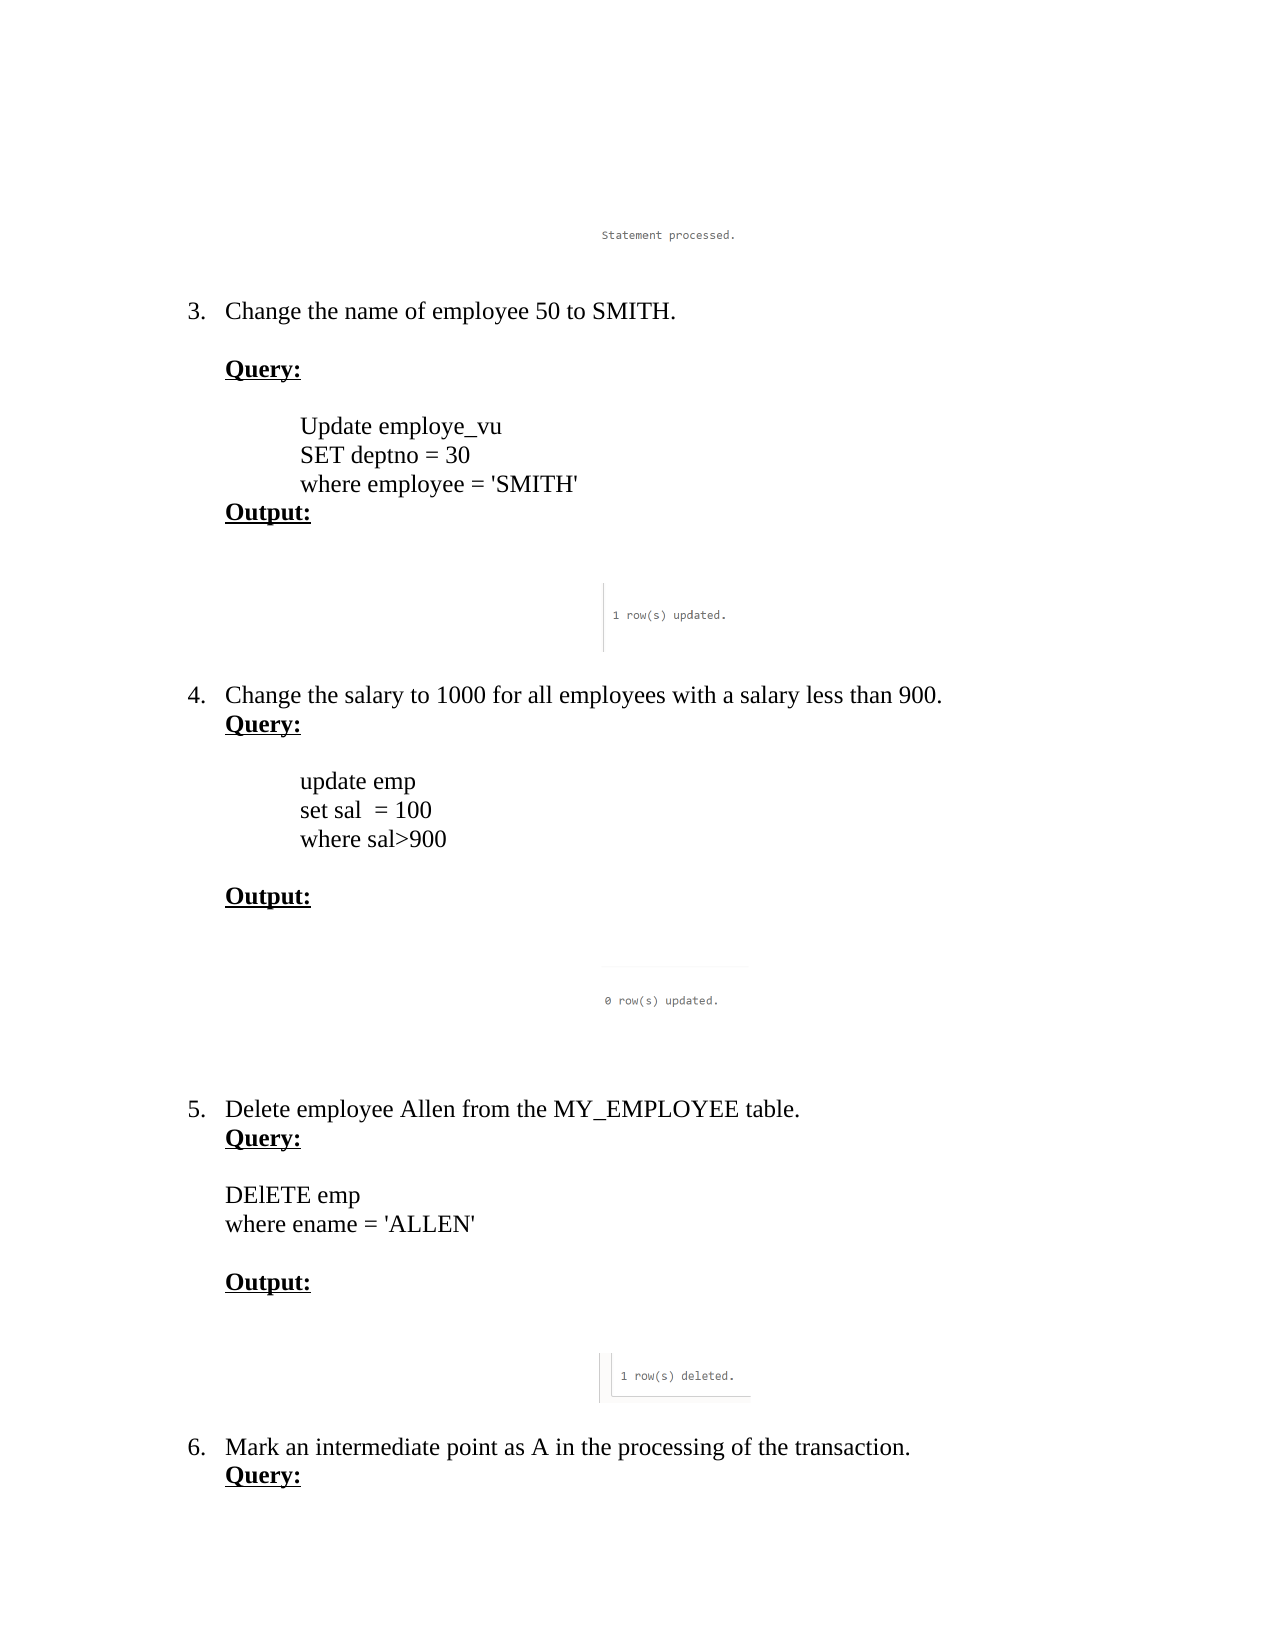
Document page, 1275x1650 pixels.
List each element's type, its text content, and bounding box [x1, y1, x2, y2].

list DElETE emp [225, 1181, 1125, 1209]
text Output: [225, 497, 1125, 526]
list where ename = 'ALLEN' [225, 1209, 1125, 1238]
picture [601, 966, 749, 1037]
text Query: [225, 354, 1125, 382]
list Query: [225, 1123, 1125, 1152]
list Query: [225, 709, 1125, 737]
list set sal = 100 [300, 795, 1125, 824]
list Change the salary to 1000 for all employees with a salary less than 900. [187, 680, 1125, 709]
list Mark an intermediate point as A in the processing of the transaction. [187, 1432, 1125, 1461]
list Output: [225, 881, 1125, 910]
picture [600, 207, 750, 268]
list Update employe_vu [300, 411, 1125, 440]
list Change the name of employee 50 to SMITH. [187, 296, 1125, 325]
list Delete employee Allen from the MY_EMPLOYEE table. [187, 1094, 1125, 1123]
picture [599, 1353, 751, 1403]
picture [601, 583, 749, 652]
list SET deptno = 30 [300, 440, 1125, 469]
list Output: [225, 1267, 1125, 1296]
list Query: [225, 1461, 1125, 1489]
list where employee = 'SMITH' [300, 469, 1125, 497]
list where sal>900 [300, 824, 1125, 852]
list update emp [300, 766, 1125, 795]
